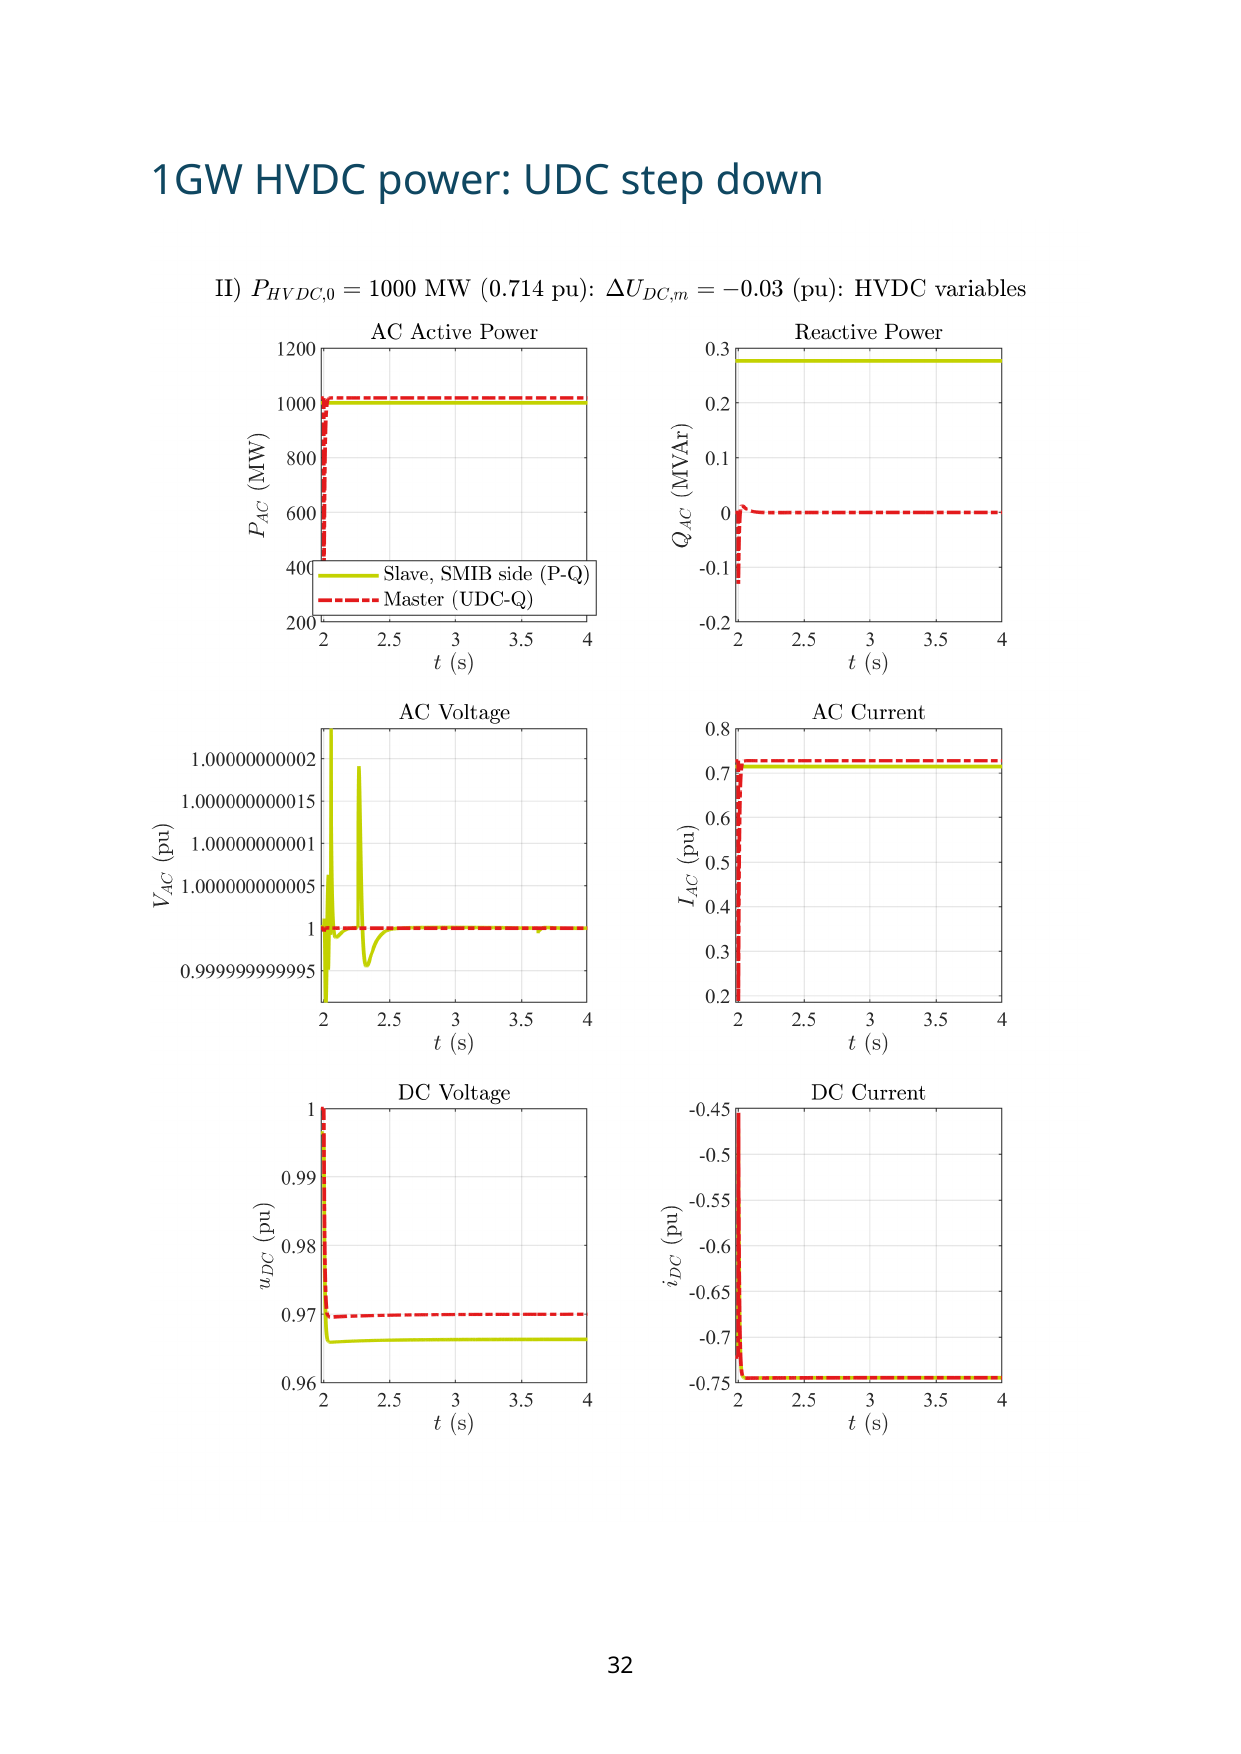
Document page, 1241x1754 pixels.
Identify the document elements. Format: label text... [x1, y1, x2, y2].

picture [150, 219, 1091, 1522]
subtitle 1GW HVDC power: UDC step down [150, 150, 1090, 207]
